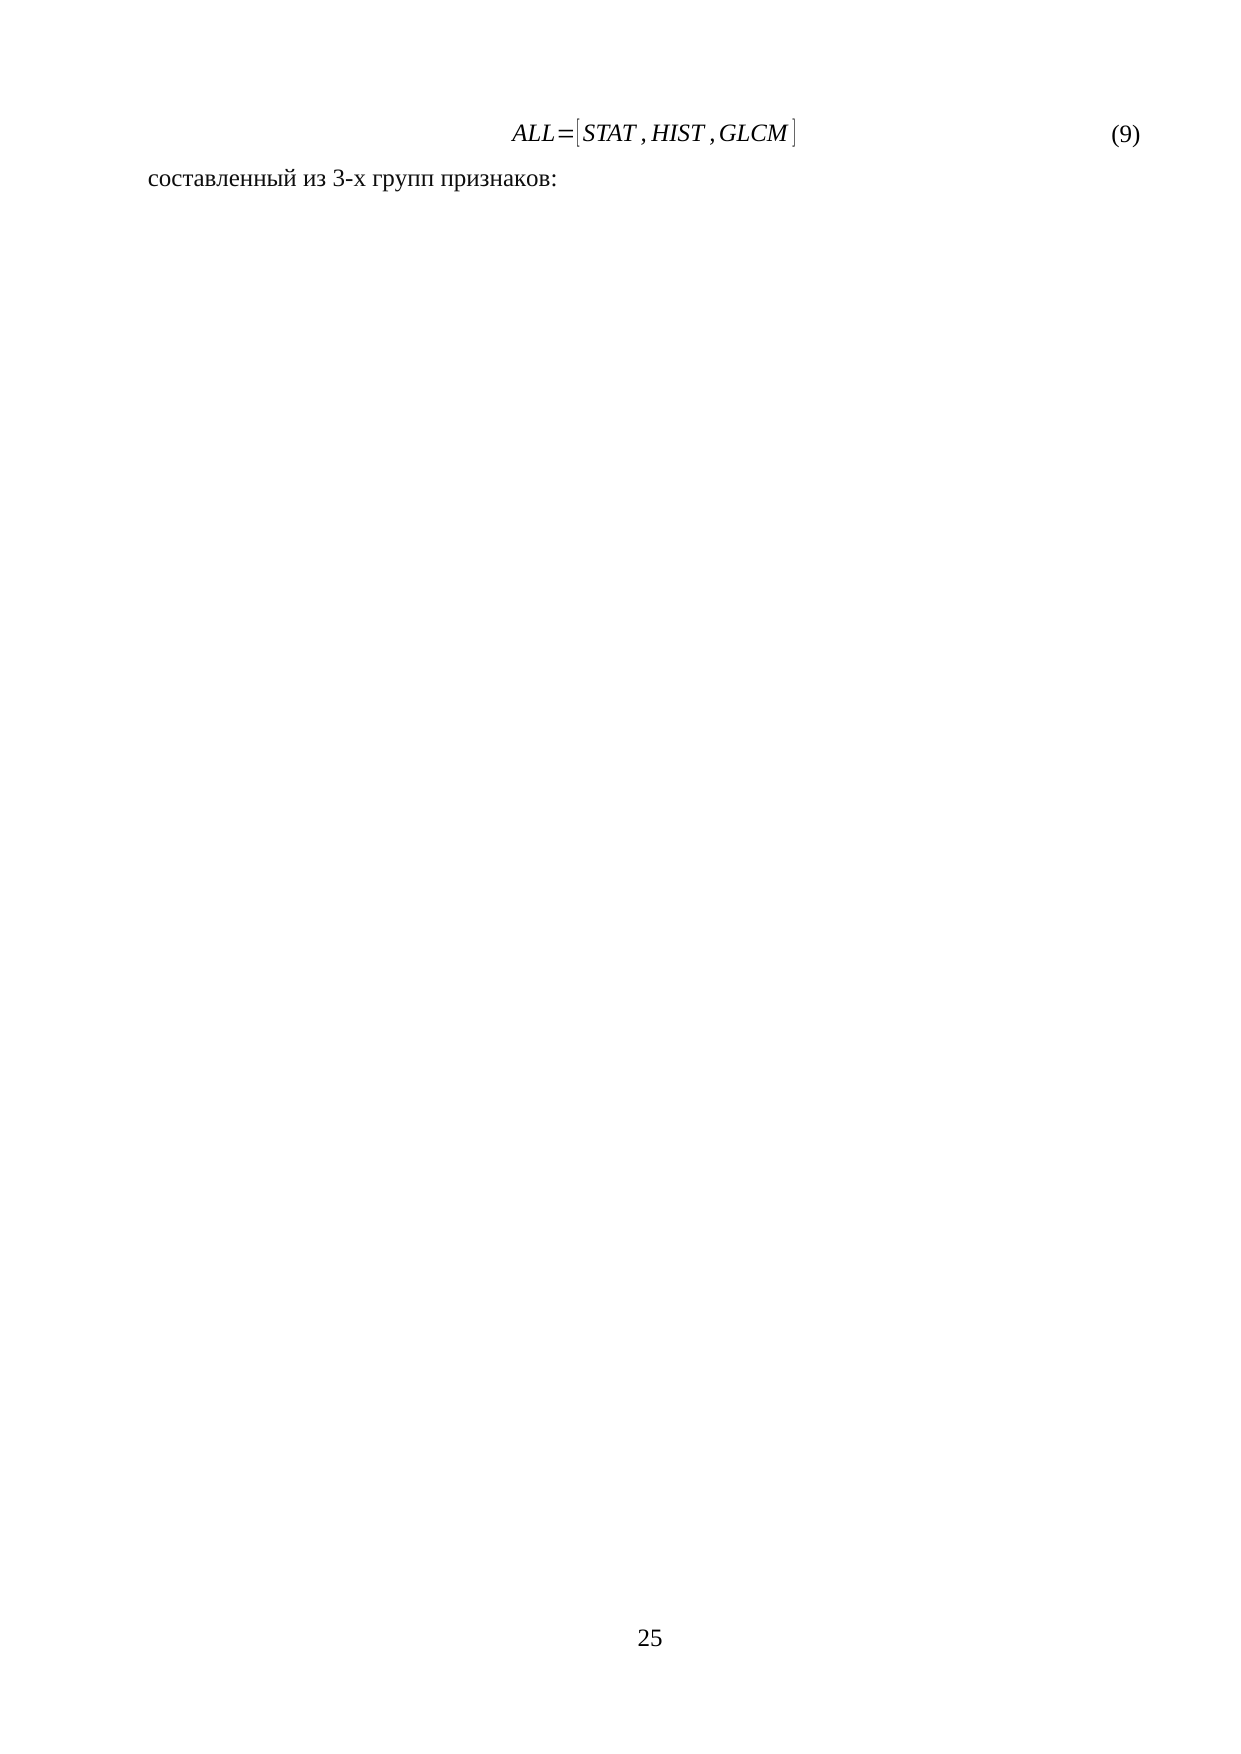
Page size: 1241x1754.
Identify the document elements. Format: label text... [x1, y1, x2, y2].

text составленный из 3-x групп признаков: [148, 163, 1152, 192]
table_header [1084, 118, 1151, 163]
table_header [148, 118, 1084, 163]
